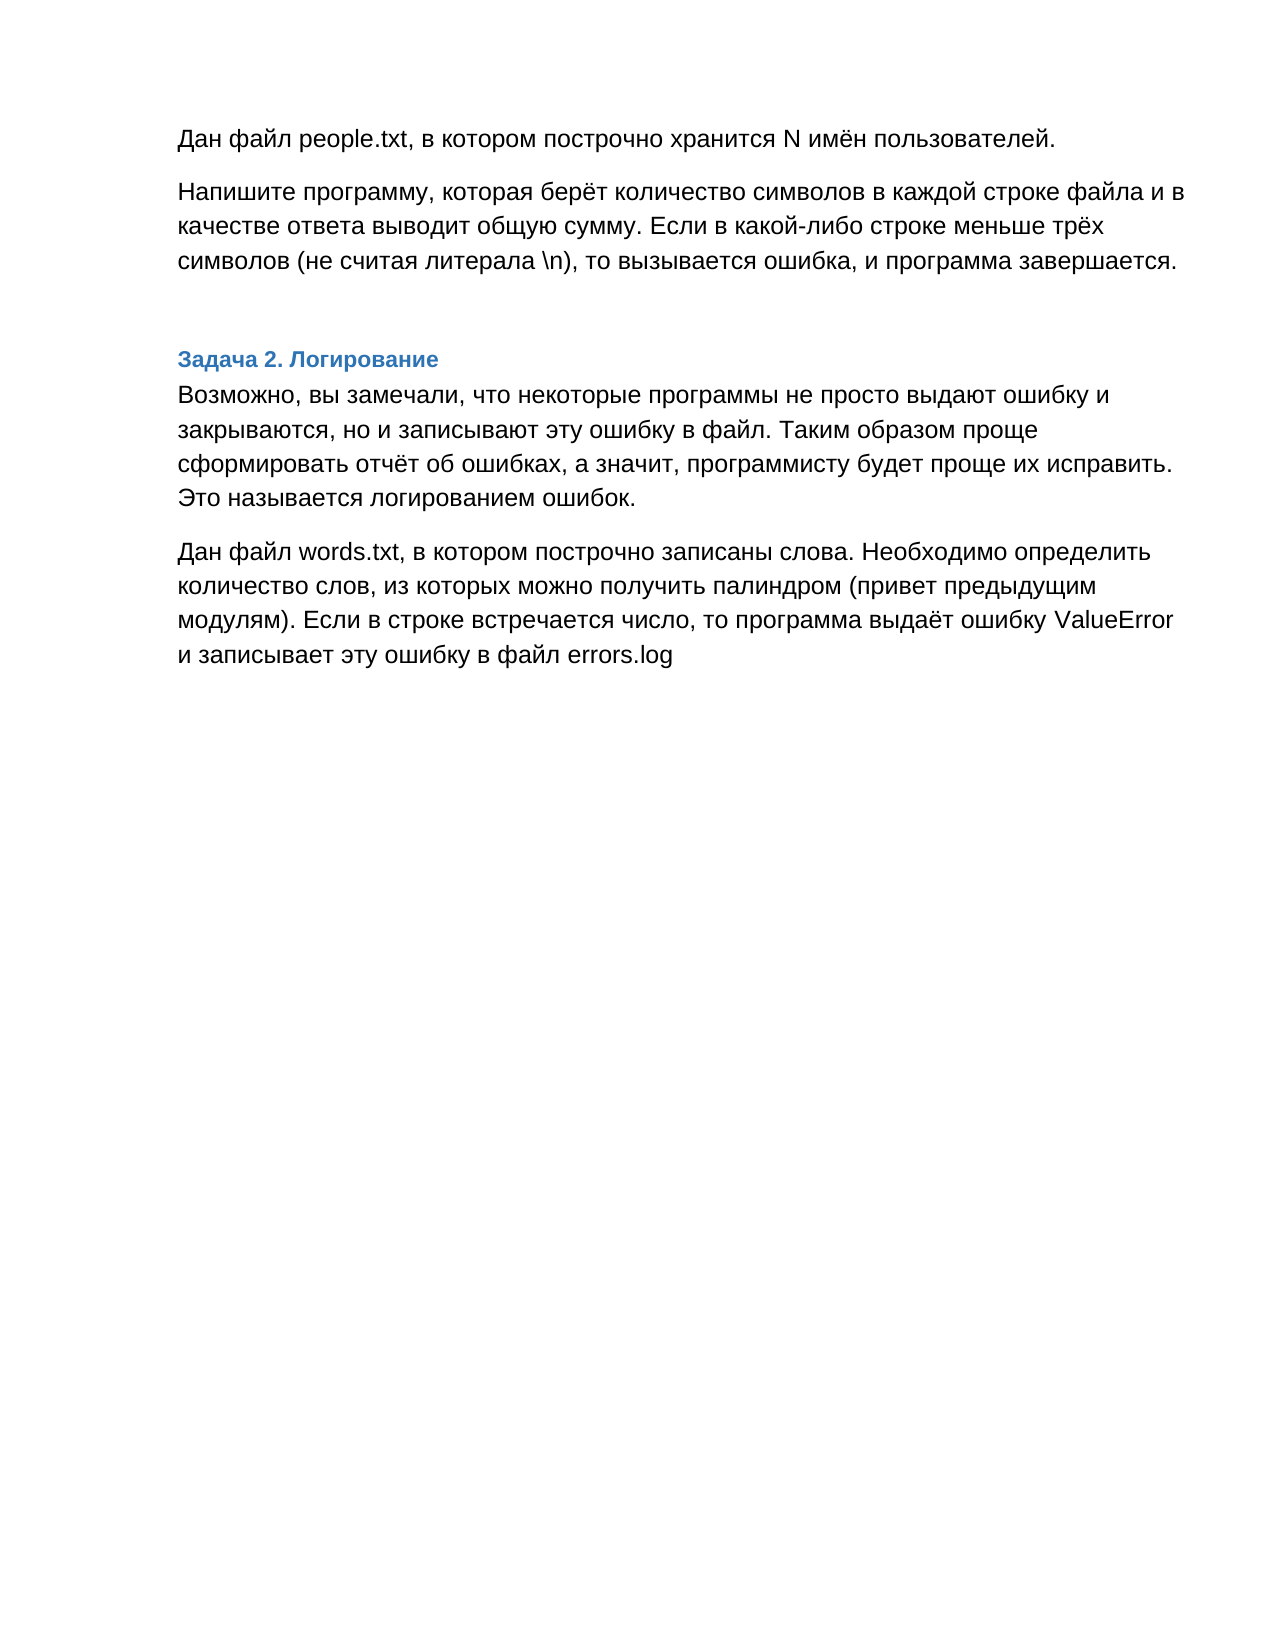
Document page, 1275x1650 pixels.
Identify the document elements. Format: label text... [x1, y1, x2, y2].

text Возможно, вы замечали, что некоторые программы не просто выдают ошибку и закрываются, но и записывают эту ошибку в файл. Таким образом проще сформировать отчёт об ошибках, а значит, программисту будет проще их исправить. Это называется логированием ошибок. [177, 375, 1186, 512]
text Напишите программу, которая берёт количество символов в каждой строке файла и в качестве ответа выводит общую сумму. Если в какой-либо строке меньше трёх символов (не считая литерала \n), то вызывается ошибка, и программа завершается. [177, 171, 1186, 274]
text Дан файл words.txt, в котором построчно записаны слова. Необходимо определить количество слов, из которых можно получить палиндром (привет предыдущим модулям). Если в строке встречается число, то программа выдаёт ошибку ValueError и записывает эту ошибку в файл errors.log [177, 531, 1186, 668]
text Дан файл people.txt, в котором построчно хранится N имён пользователей. [177, 118, 1186, 152]
subtitle Задача 2. Логирование [177, 346, 1186, 373]
